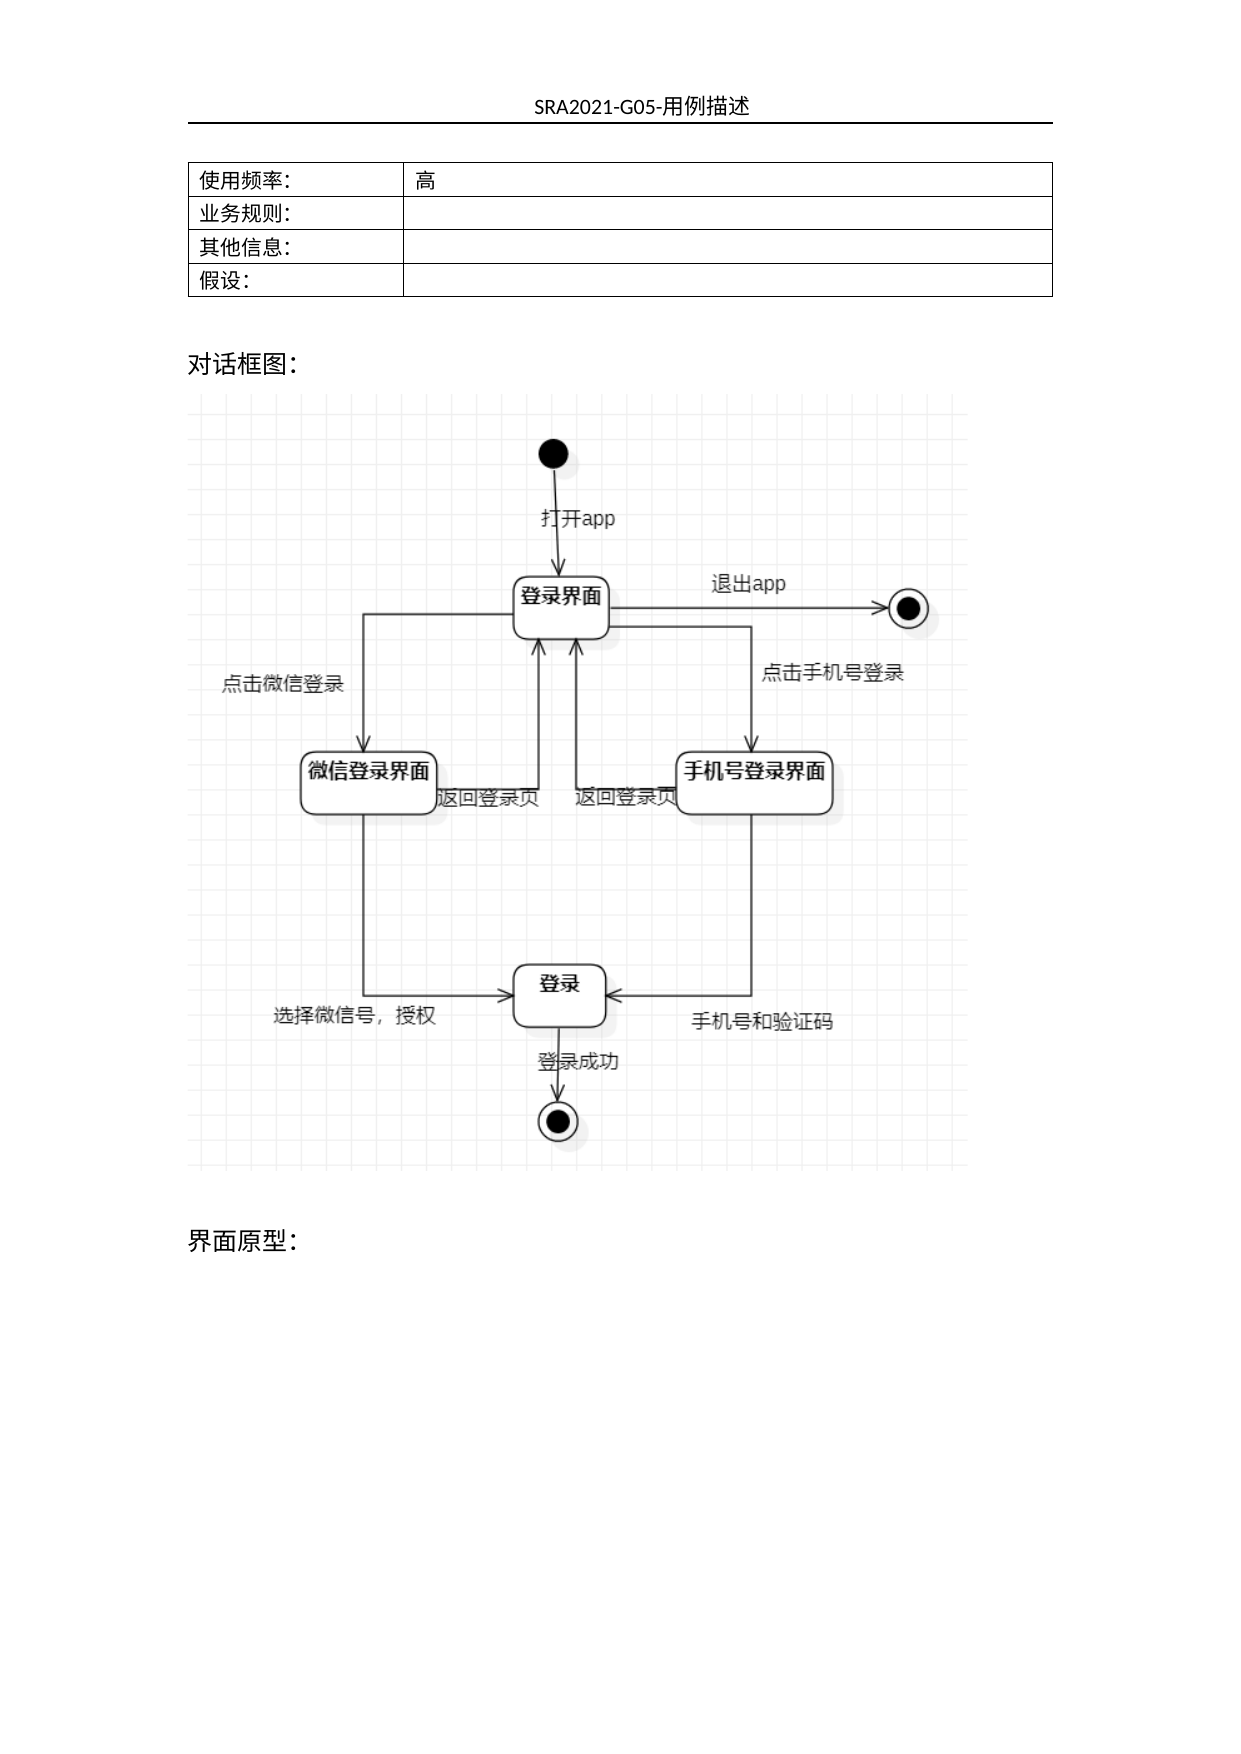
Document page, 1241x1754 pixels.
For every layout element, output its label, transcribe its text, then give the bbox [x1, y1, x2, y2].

text 界面原型： [187, 1207, 1053, 1272]
table_cell [404, 264, 1052, 296]
table_cell 其他信息： [189, 230, 403, 263]
table_cell [404, 197, 1052, 229]
table_cell 高 [404, 163, 1052, 196]
table_cell 业务规则： [189, 197, 403, 229]
table_cell 使用频率： [189, 163, 403, 196]
table_cell 假设： [189, 264, 403, 296]
text 对话框图： [187, 330, 1053, 395]
table_cell [404, 230, 1052, 263]
picture [187, 394, 968, 1171]
